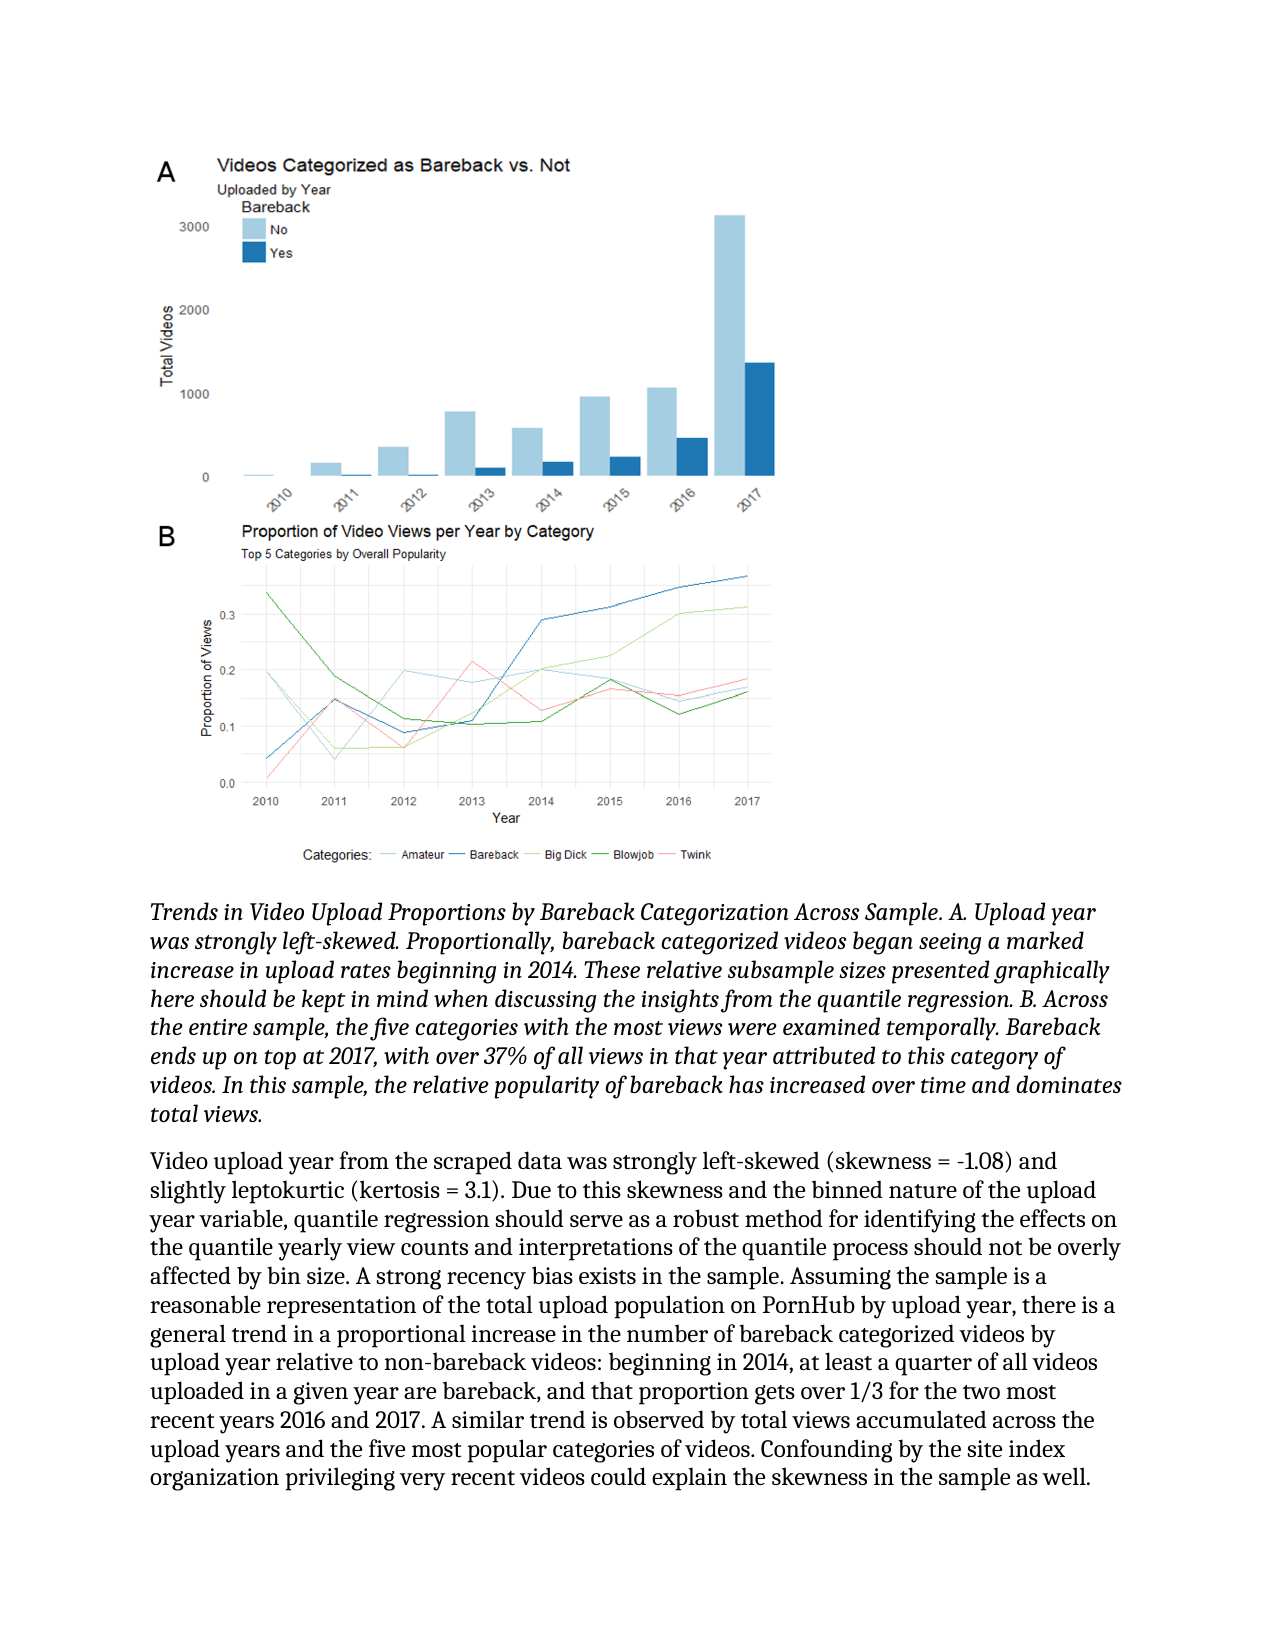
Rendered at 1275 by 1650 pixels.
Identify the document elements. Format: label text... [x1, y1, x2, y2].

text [150, 1147, 1125, 1492]
text Trends in Video Upload Proportions by Bareback Categorization Across Sample. A. Upload year was strongly left-skewed. Proportionally, bareback categorized videos began seeing a marked increase in upload rates beginning in 2014. These relative subsample sizes presented graphically here should be kept in mind when discussing the insights from the quantile regression. B. Across the entire sample, the five categories with the most views were examined temporally. Bareback ends up on top at 2017, with over 37% of all views in that year attributed to this category of videos. In this sample, the relative popularity of bareback has increased over time and dominates total views. [150, 898, 1125, 1128]
picture [150, 150, 810, 878]
